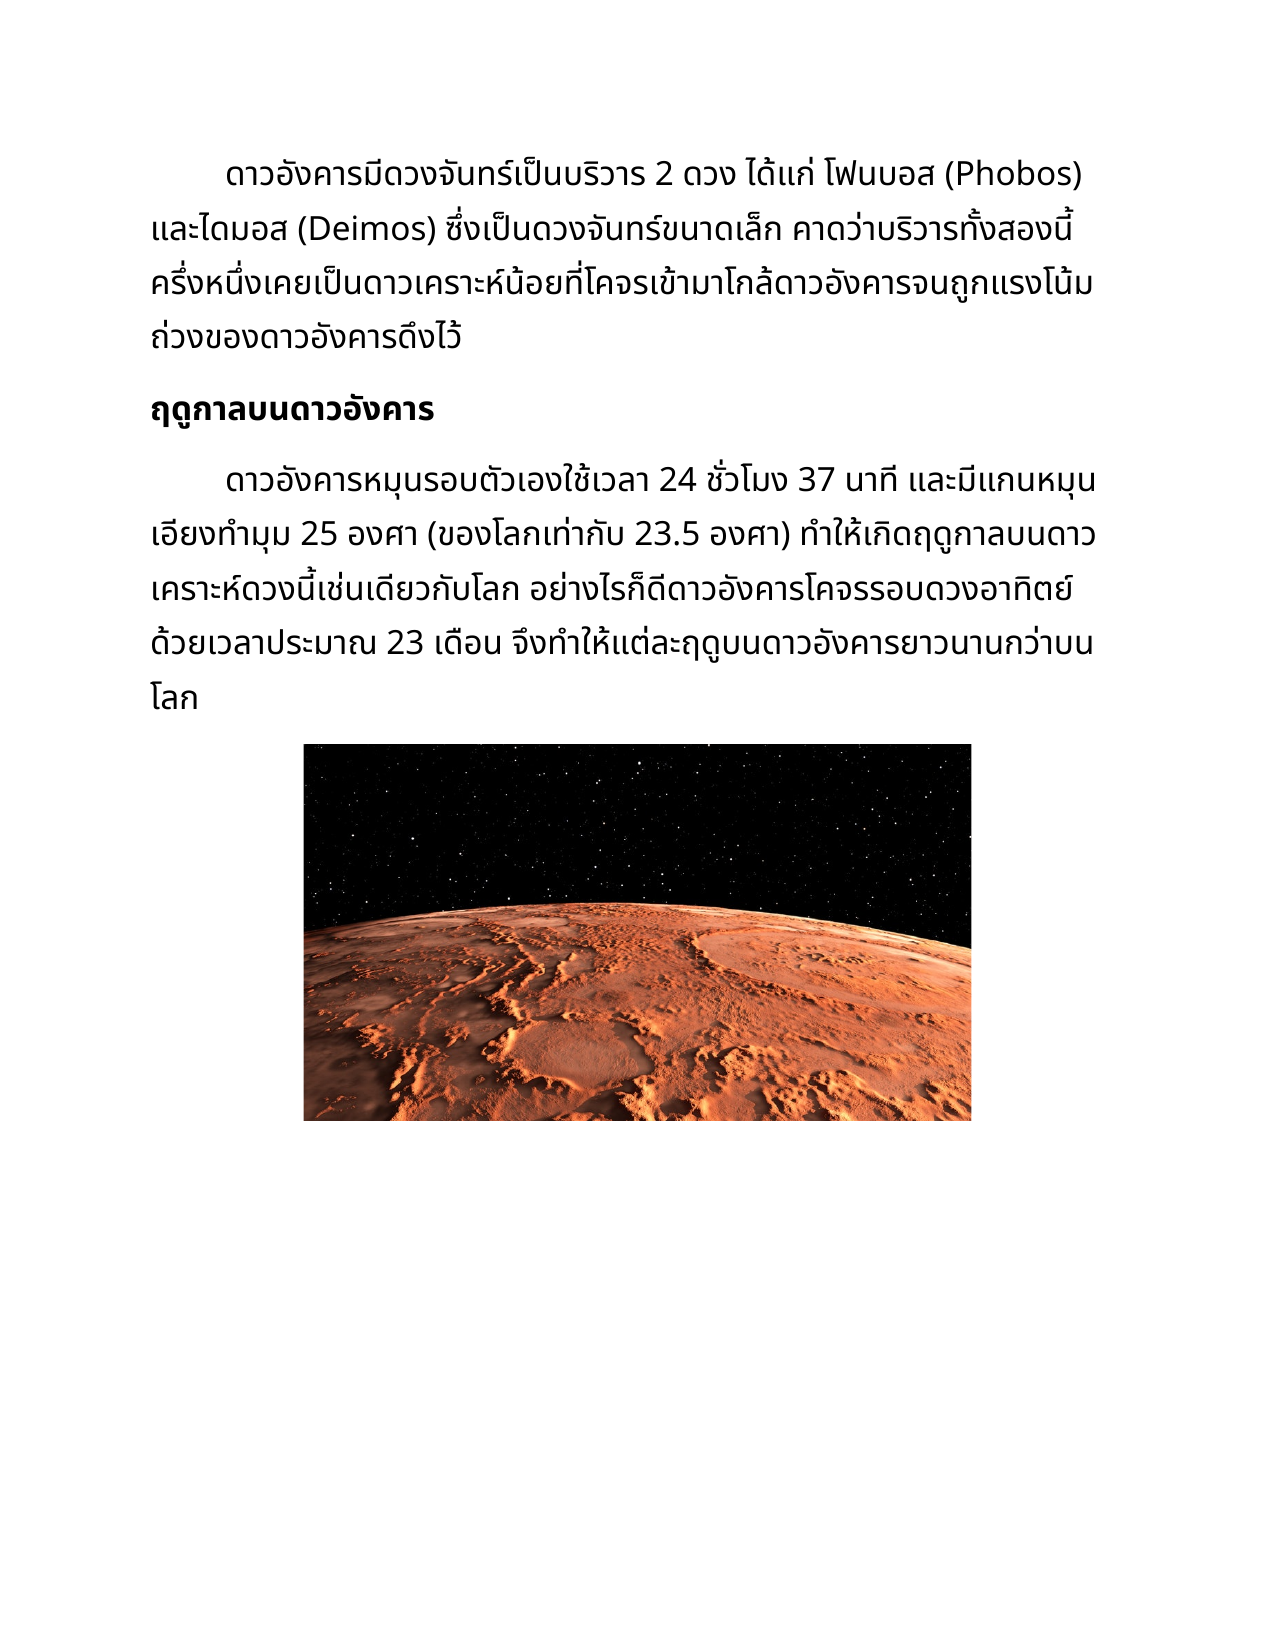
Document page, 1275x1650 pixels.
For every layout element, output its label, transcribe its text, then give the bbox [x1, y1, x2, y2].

picture [303, 744, 972, 1121]
text ดาวอังคารหมุนรอบตัวเองใช้เวลา 24 ชั่วโมง 37 นาที และมีแกนหมุนเอียงทำมุม 25 องศา (ของโลกเท่ากับ 23.5 องศา) ทำให้เกิดฤดูกาลบนดาวเคราะห์ดวงนี้เช่นเดียวกับโลก อย่างไรก็ดีดาวอังคารโคจรรอบดวงอาทิตย์ด้วยเวลาประมาณ 23 เดือน จึงทำให้แต่ละฤดูบนดาวอังคารยาวนานกว่าบนโลก [150, 456, 1125, 724]
text ดาวอังคารมีดวงจันทร์เป็นบริวาร 2 ดวง ได้แก่ โฟนบอส (Phobos) และไดมอส (Deimos) ซึ่งเป็นดวงจันทร์ขนาดเล็ก คาดว่าบริวารทั้งสองนี้ครึ่งหนึ่งเคยเป็นดาวเคราะห์น้อยที่โคจรเข้ามาโกล้ดาวอังคารจนถูกแรงโน้มถ่วงของดาวอังคารดึงไว้ [150, 150, 1125, 364]
text ฤดูกาลบนดาวอังคาร [150, 384, 1125, 435]
